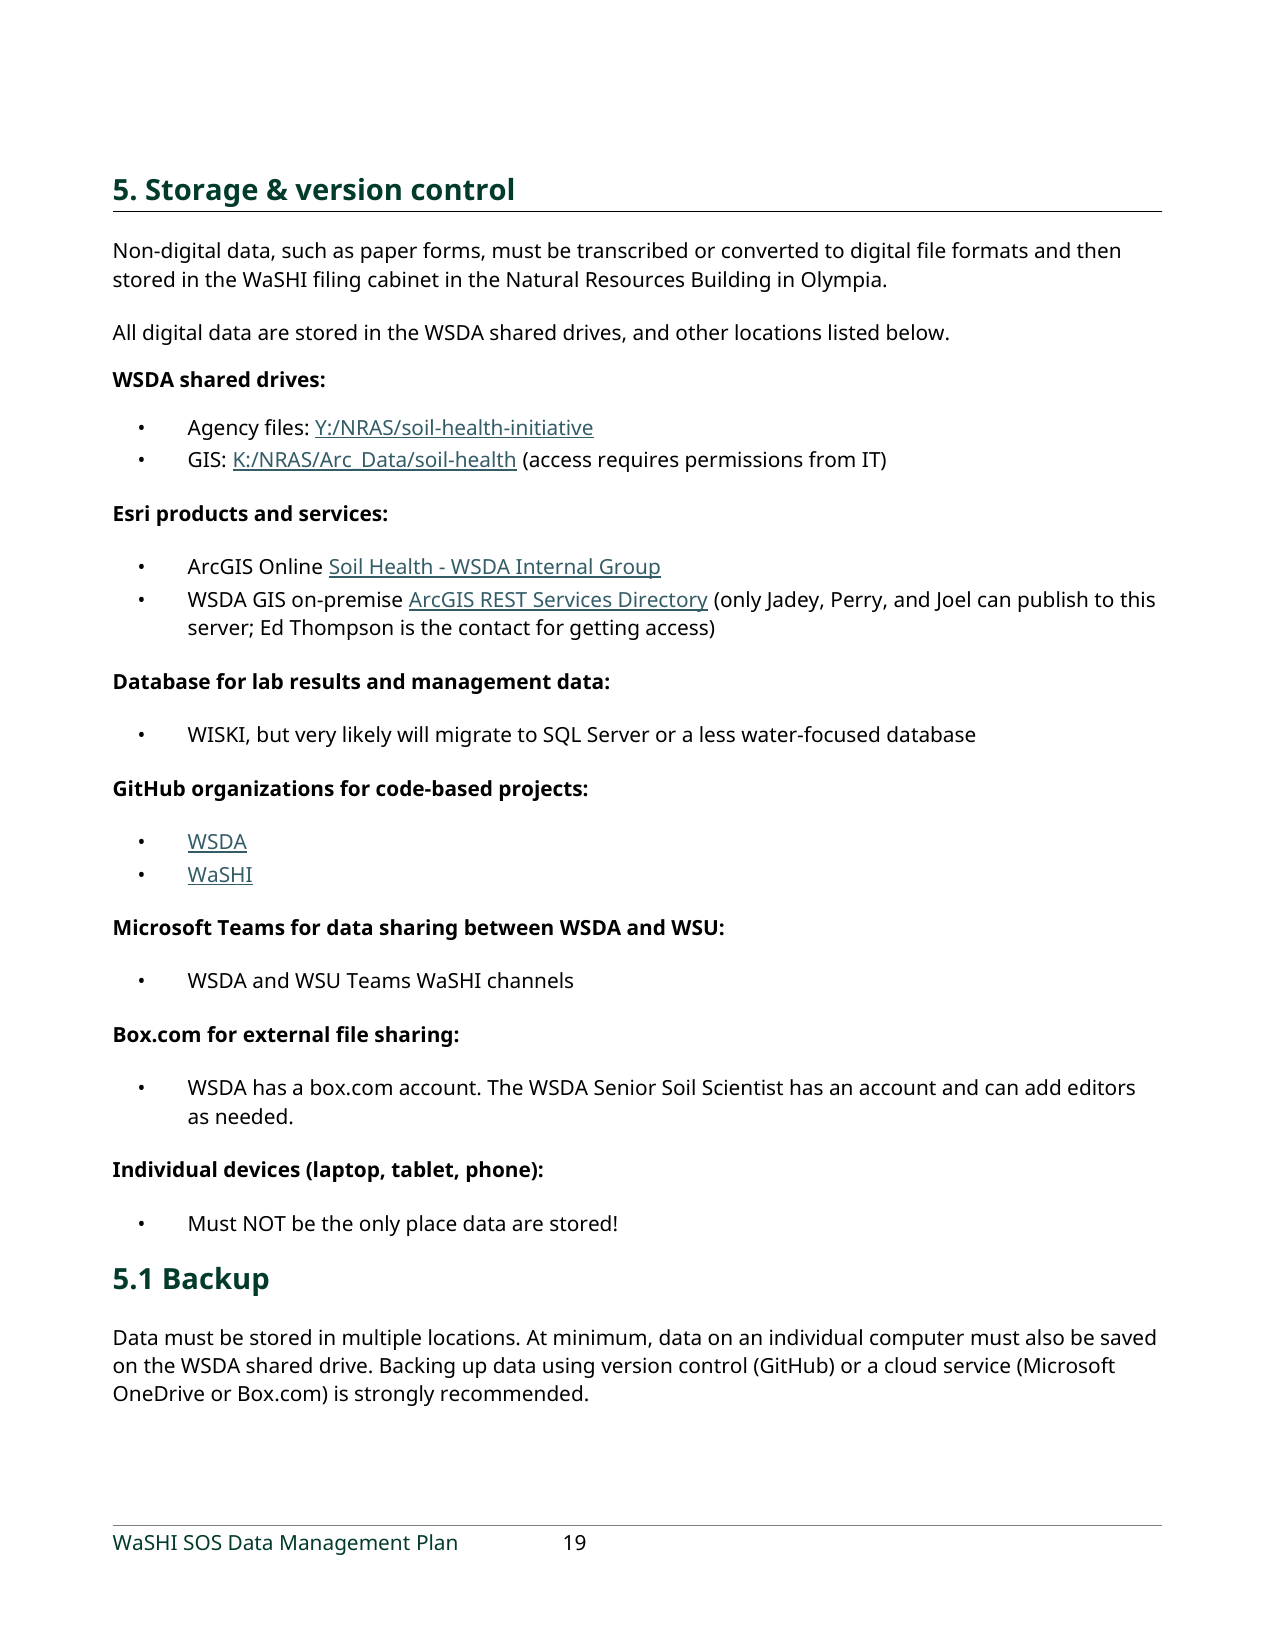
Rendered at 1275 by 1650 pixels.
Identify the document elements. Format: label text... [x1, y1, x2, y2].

text Microsoft Teams for data sharing between WSDA and WSU: [112, 913, 1162, 942]
text Data must be stored in multiple locations. At minimum, data on an individual computer must also be saved on the WSDA shared drive. Backing up data using version control (GitHub) or a cloud service (Microsoft OneDrive or Box.com) is strongly recommended. [112, 1323, 1162, 1408]
list WSDA [137, 827, 1162, 856]
list WaSHI [137, 860, 1162, 888]
text Database for lab results and management data: [112, 667, 1162, 695]
text GitHub organizations for code-based projects: [112, 774, 1162, 802]
subtitle 5. Storage & version control [112, 169, 1162, 212]
list WSDA has a box.com account. The WSDA Senior Soil Scientist has an account and can add editors as needed. [137, 1073, 1162, 1130]
text Box.com for external file sharing: [112, 1020, 1162, 1048]
list ArcGIS Online Soil Health - WSDA Internal Group [137, 552, 1162, 581]
text Non-digital data, such as paper forms, must be transcribed or converted to digital file formats and then stored in the WaSHI filing cabinet in the Natural Resources Building in Olympia. [112, 237, 1162, 293]
list Agency files: Y:/NRAS/soil-health-initiative [137, 413, 1162, 441]
text All digital data are stored in the WSDA shared drives, and other locations listed below. [112, 318, 1162, 347]
list WSDA GIS on-premise ArcGIS REST Services Directory (only Jadey, Perry, and Joel can publish to this server; Ed Thompson is the contact for getting access) [137, 585, 1162, 642]
list GIS: K:/NRAS/Arc_Data/soil-health (access requires permissions from IT) [137, 445, 1162, 474]
subtitle 5.1 Backup [112, 1258, 1162, 1298]
text Esri products and services: [112, 499, 1162, 527]
text WSDA shared drives: [112, 366, 1162, 394]
list Must NOT be the only place data are stored! [137, 1209, 1162, 1237]
text Individual devices (laptop, tablet, phone): [112, 1155, 1162, 1184]
list WISKI, but very likely will migrate to SQL Server or a less water-focused database [137, 720, 1162, 749]
list WSDA and WSU Teams WaSHI channels [137, 967, 1162, 995]
